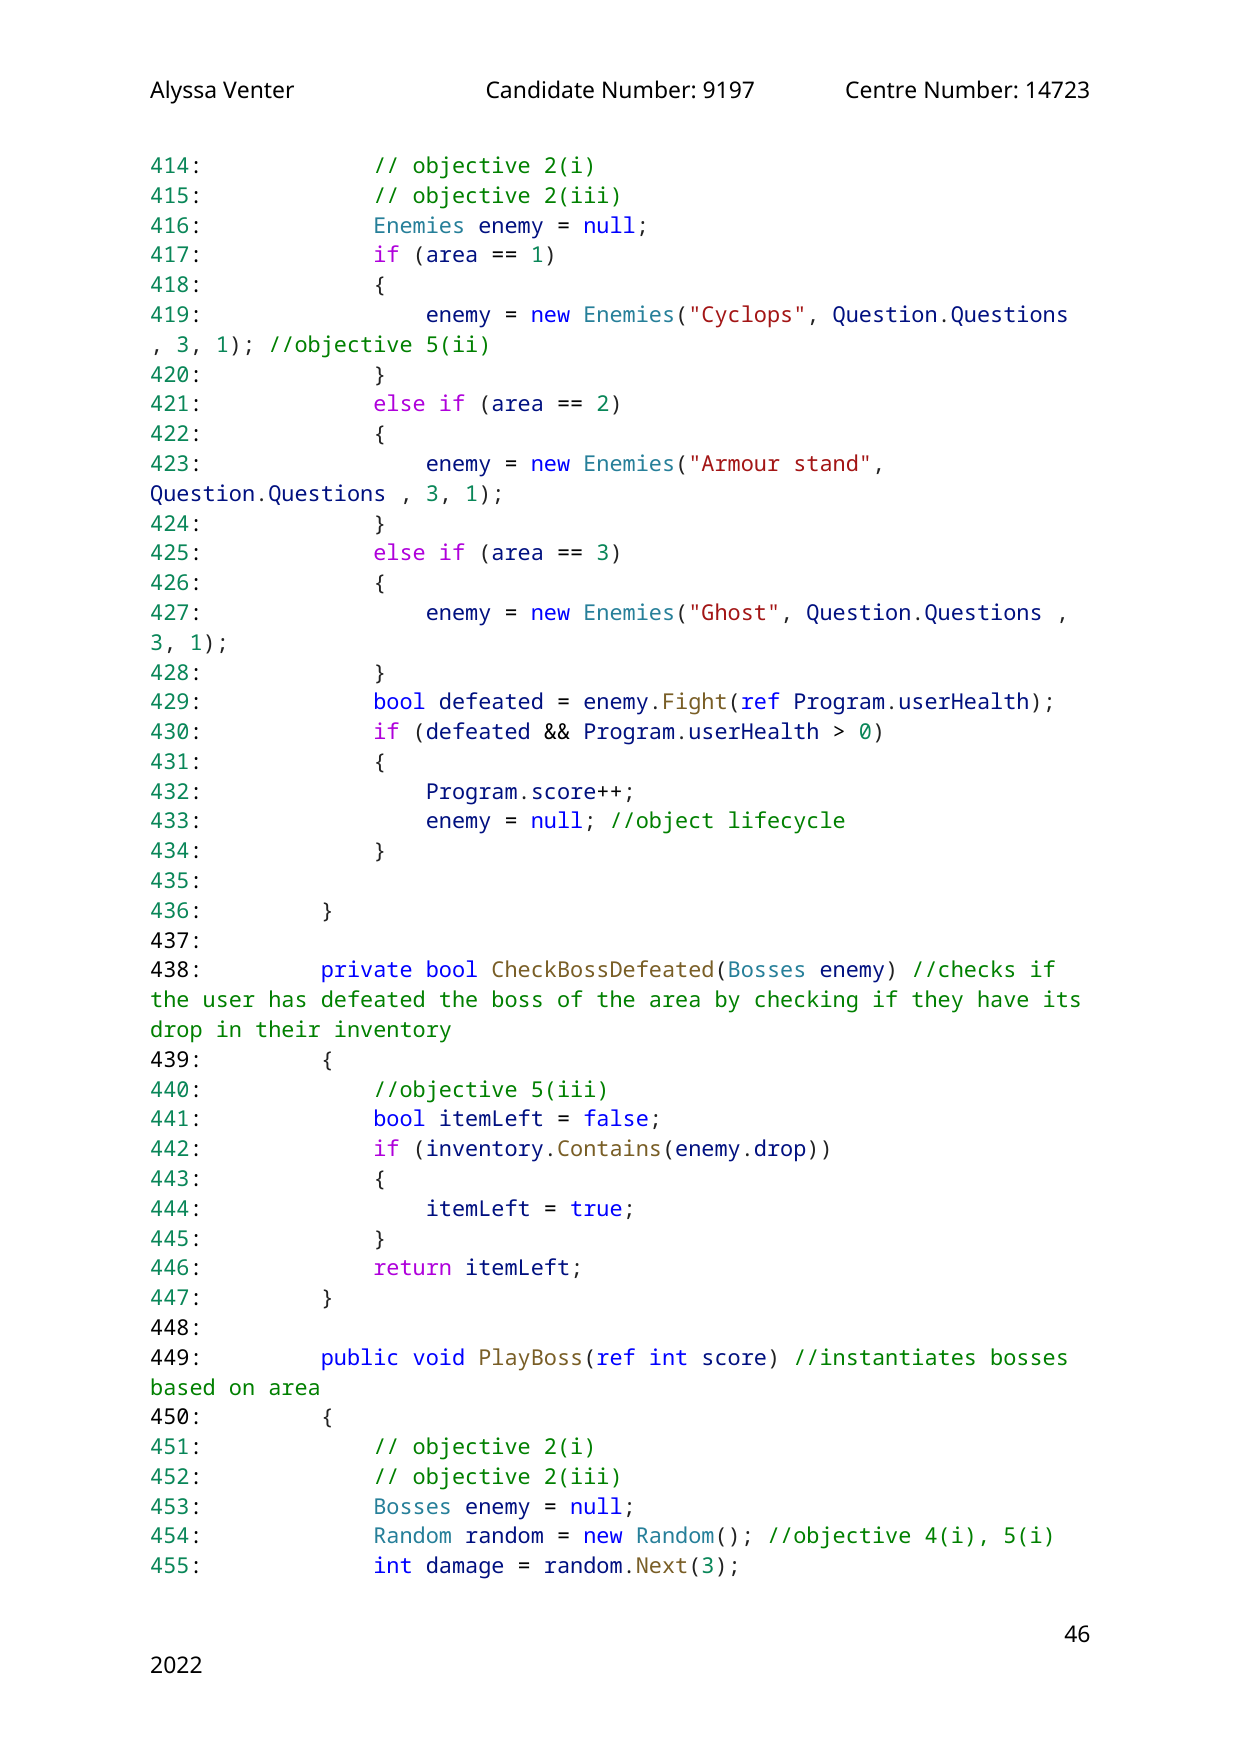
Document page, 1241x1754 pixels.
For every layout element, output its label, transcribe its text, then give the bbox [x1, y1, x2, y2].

text 448: [150, 1312, 1090, 1342]
text 435: [150, 865, 1090, 895]
text 437: [150, 924, 1090, 954]
text 452: // objective 2(iii) [150, 1461, 1090, 1491]
text 436: } [150, 895, 1090, 924]
text 444: itemLeft = true; [150, 1193, 1090, 1222]
text 455: int damage = random.Next(3); [150, 1550, 1090, 1580]
text 447: } [150, 1282, 1090, 1312]
text 451: // objective 2(i) [150, 1431, 1090, 1461]
text 421: else if (area == 2) [150, 388, 1090, 418]
text 427: enemy = new Enemies("Ghost", Question.Questions , 3, 1); [150, 597, 1090, 656]
text 422: { [150, 418, 1090, 448]
text 454: Random random = new Random(); //objective 4(i), 5(i) [150, 1520, 1090, 1550]
text 424: } [150, 507, 1090, 537]
text 445: } [150, 1222, 1090, 1252]
text 419: enemy = new Enemies("Cyclops", Question.Questions , 3, 1); //objective 5(ii) [150, 299, 1090, 358]
text 415: // objective 2(iii) [150, 180, 1090, 209]
text 429: bool defeated = enemy.Fight(ref Program.userHealth); [150, 686, 1090, 716]
text 426: { [150, 567, 1090, 597]
text 442: if (inventory.Contains(enemy.drop)) [150, 1133, 1090, 1163]
text 443: { [150, 1163, 1090, 1193]
text 430: if (defeated && Program.userHealth > 0) [150, 716, 1090, 746]
text 450: { [150, 1401, 1090, 1431]
text 441: bool itemLeft = false; [150, 1103, 1090, 1133]
text 446: return itemLeft; [150, 1252, 1090, 1282]
text 418: { [150, 269, 1090, 299]
text 414: // objective 2(i) [150, 150, 1090, 180]
text 440: //objective 5(iii) [150, 1073, 1090, 1103]
text 453: Bosses enemy = null; [150, 1491, 1090, 1520]
text 420: } [150, 358, 1090, 388]
text 432: Program.score++; [150, 776, 1090, 805]
text 423: enemy = new Enemies("Armour stand", Question.Questions , 3, 1); [150, 448, 1090, 507]
text 417: if (area == 1) [150, 239, 1090, 269]
text 438: private bool CheckBossDefeated(Bosses enemy) //checks if the user has defeated the boss of the area by checking if they have its drop in their inventory [150, 954, 1090, 1044]
text 434: } [150, 835, 1090, 865]
text 428: } [150, 656, 1090, 686]
text 416: Enemies enemy = null; [150, 209, 1090, 239]
text 439: { [150, 1044, 1090, 1073]
text 431: { [150, 746, 1090, 776]
text 433: enemy = null; //object lifecycle [150, 805, 1090, 835]
text 425: else if (area == 3) [150, 537, 1090, 567]
text 449: public void PlayBoss(ref int score) //instantiates bosses based on area [150, 1342, 1090, 1401]
